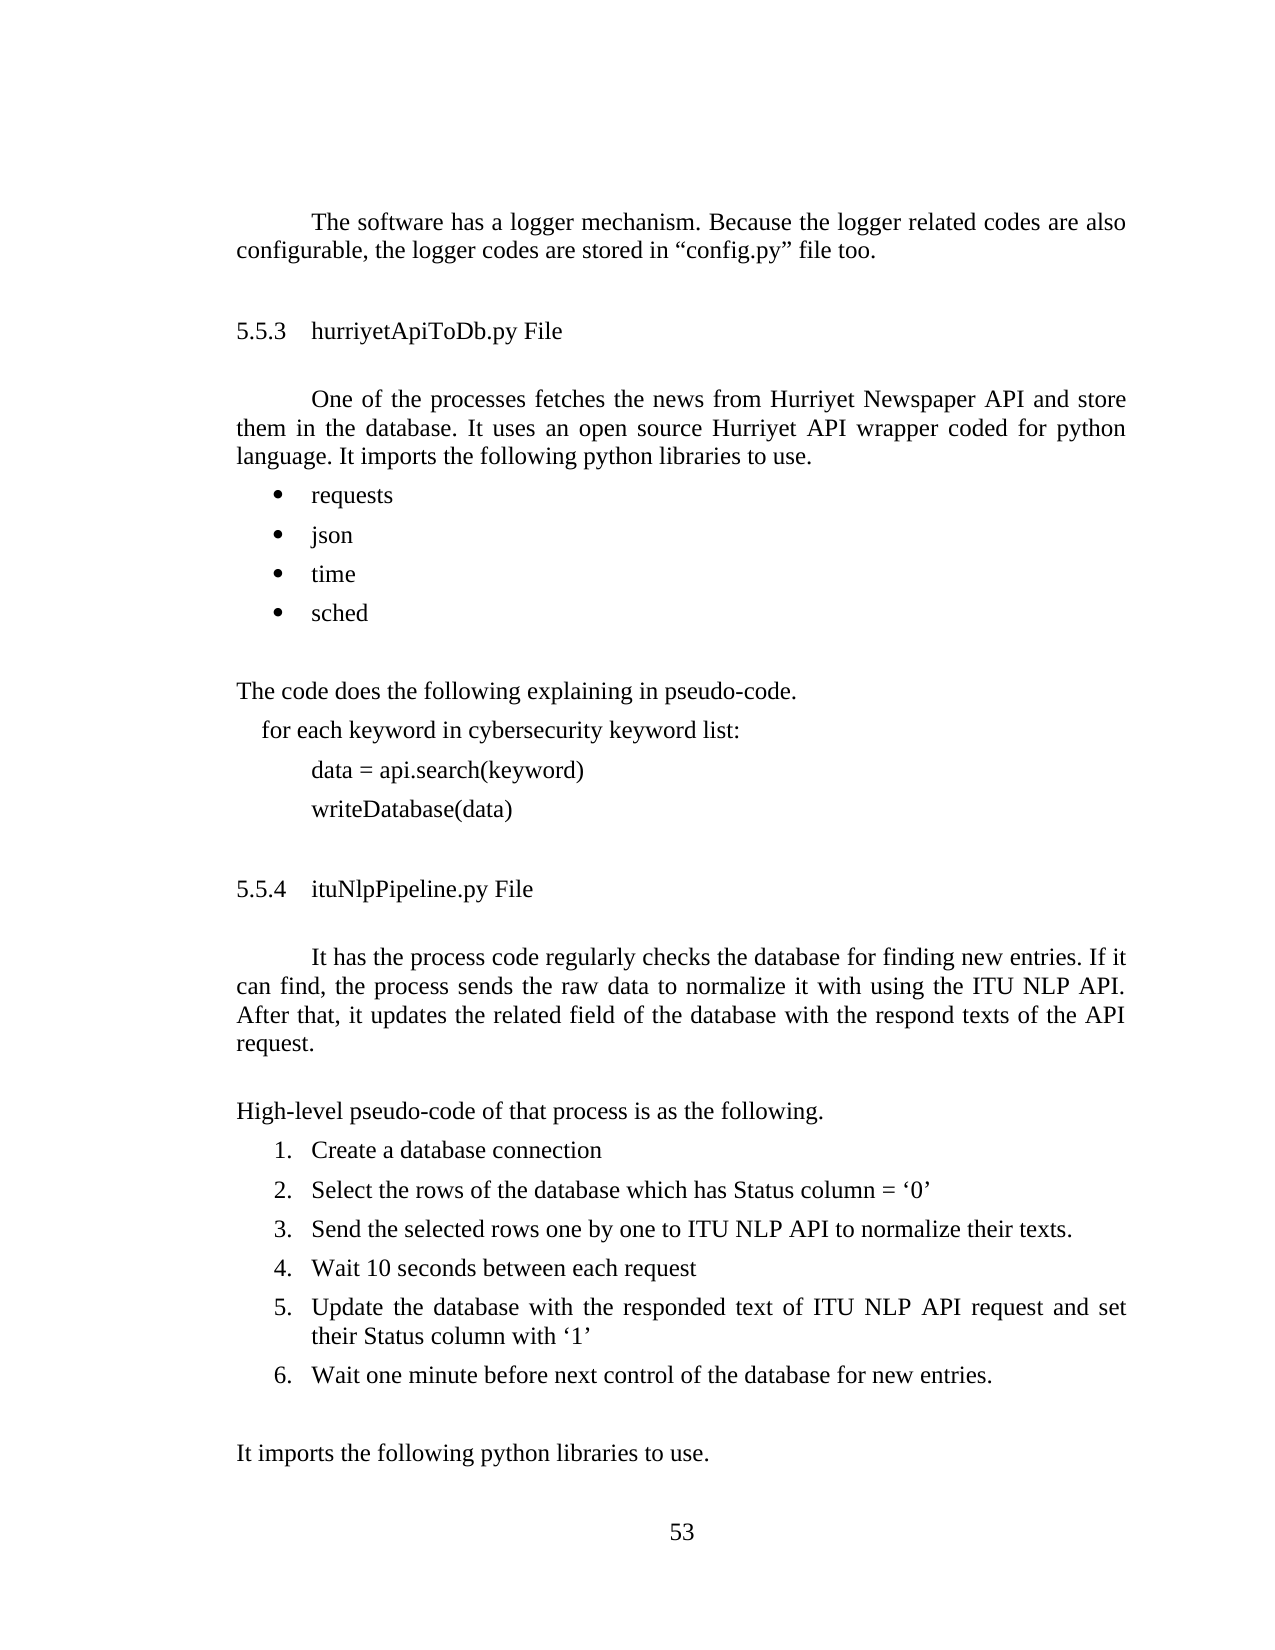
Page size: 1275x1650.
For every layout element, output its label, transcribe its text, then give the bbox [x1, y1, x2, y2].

text for each keyword in cybersecurity keyword list: [236, 716, 1127, 744]
subtitle hurriyetApiToDb.py File [236, 316, 1127, 345]
subtitle ituNlpPipeline.py File [236, 874, 1127, 903]
list Select the rows of the database which has Status column = ‘0’ [274, 1175, 1127, 1203]
text High-level pseudo-code of that process is as the following. [236, 1096, 1127, 1125]
text It imports the following python libraries to use. [236, 1438, 1127, 1467]
text The code does the following explaining in pseudo-code. [236, 676, 1127, 705]
list Update the database with the responded text of ITU NLP API request and set their Status column with ‘1’ [274, 1292, 1127, 1350]
list Create a database connection [274, 1136, 1127, 1164]
list Wait 10 seconds between each request [274, 1253, 1127, 1282]
text data = api.search(keyword) [236, 755, 1127, 783]
list json [274, 520, 1127, 548]
text writeDatabase(data) [236, 794, 1127, 823]
text The software has a logger mechanism. Because the logger related codes are also configurable, the logger codes are stored in “config.py” file too. [236, 207, 1127, 264]
list sched [274, 598, 1127, 627]
text One of the processes fetches the news from Hurriyet Newspaper API and store them in the database. It uses an open source Hurriyet API wrapper coded for python language. It imports the following python libraries to use. [236, 384, 1127, 470]
list time [274, 559, 1127, 588]
text It has the process code regularly checks the database for finding new entries. If it can find, the process sends the raw data to normalize it with using the ITU NLP API. After that, it updates the related field of the database with the respond texts of the API request. [236, 942, 1127, 1086]
list Send the selected rows one by one to ITU NLP API to normalize their texts. [274, 1214, 1127, 1243]
list requests [274, 481, 1127, 509]
list Wait one minute before next control of the database for new entries. [274, 1360, 1127, 1389]
